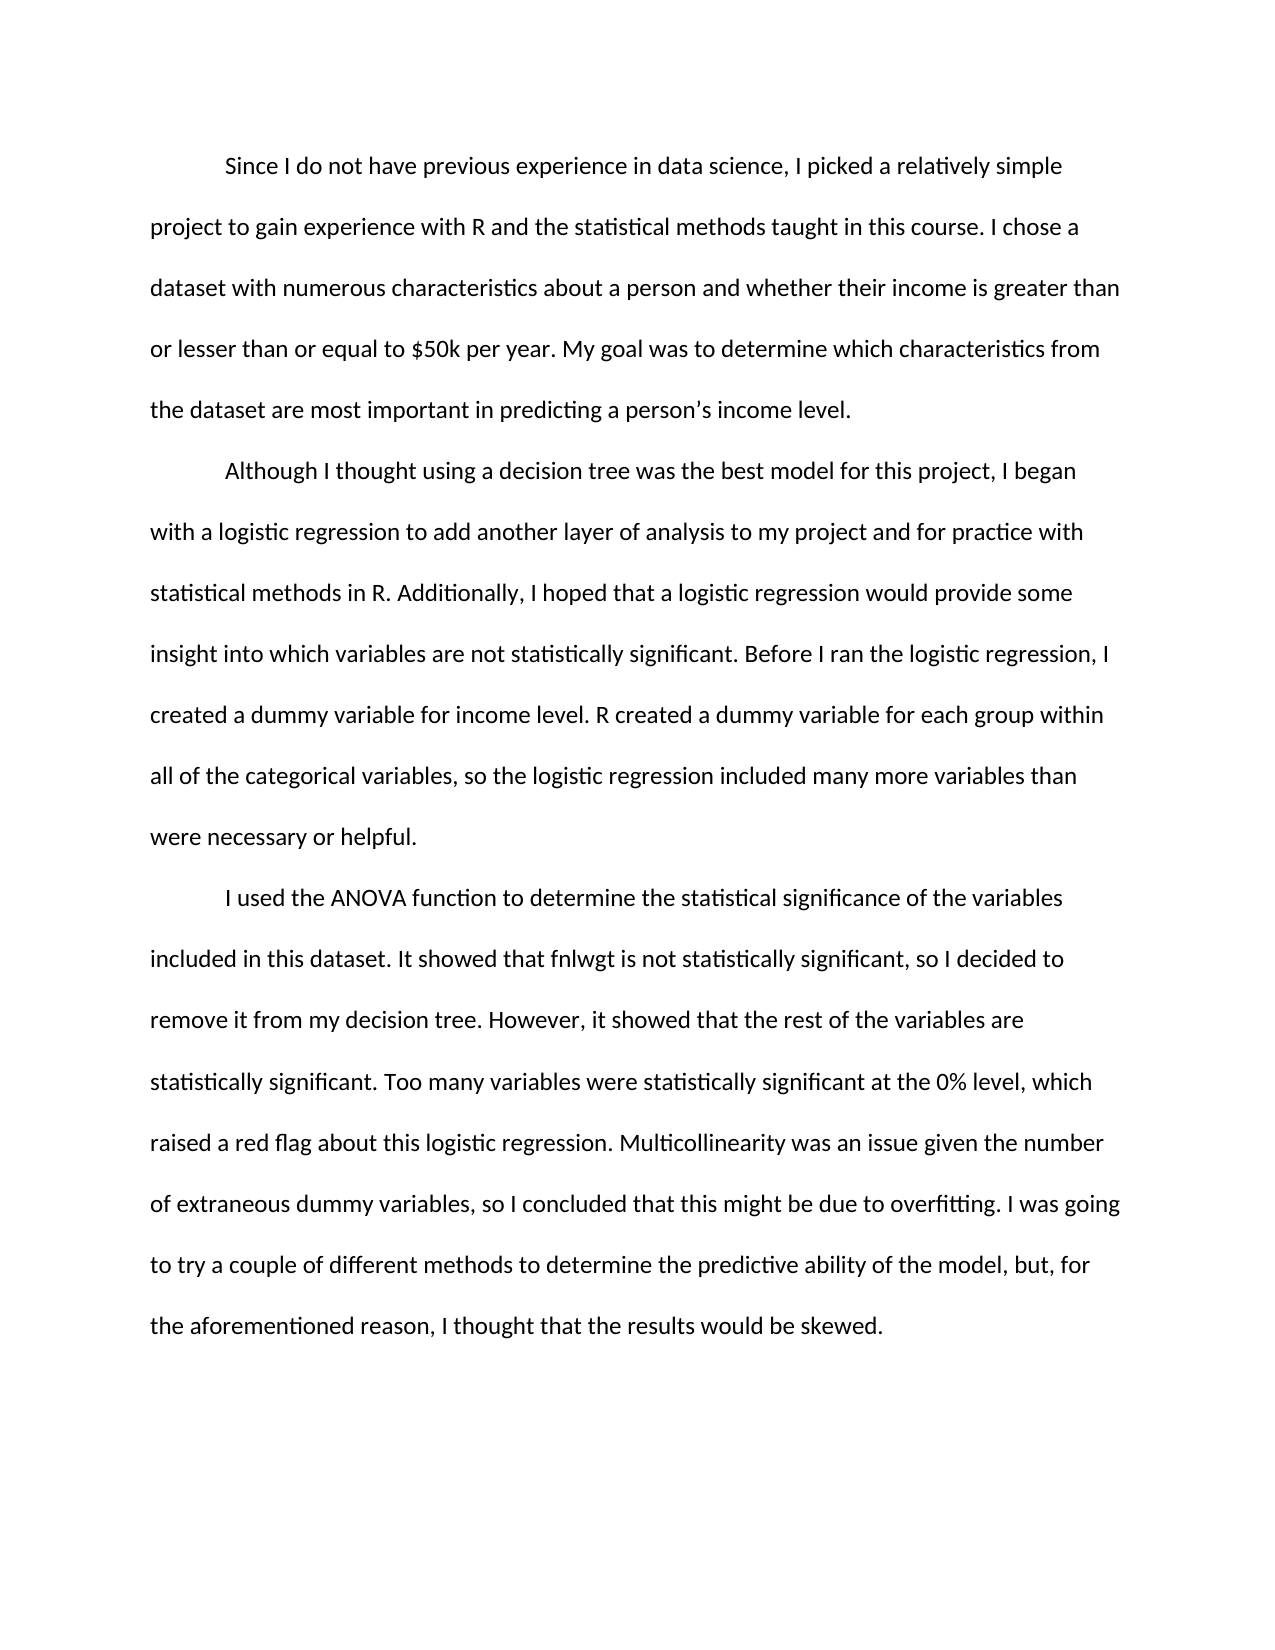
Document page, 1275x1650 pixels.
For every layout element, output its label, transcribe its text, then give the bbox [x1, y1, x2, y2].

text Although I thought using a decision tree was the best model for this project, I began with a logistic regression to add another layer of analysis to my project and for practice with statistical methods in R. Additionally, I hoped that a logistic regression would provide some insight into which variables are not statistically significant. Before I ran the logistic regression, I created a dummy variable for income level. R created a dummy variable for each group within all of the categorical variables, so the logistic regression included many more variables than were necessary or helpful. [150, 455, 1125, 852]
text Since I do not have previous experience in data science, I picked a relatively simple project to gain experience with R and the statistical methods taught in this course. I chose a dataset with numerous characteristics about a person and whether their income is greater than or lesser than or equal to $50k per year. My goal was to determine which characteristics from the dataset are most important in predicting a person’s income level. [150, 150, 1125, 425]
text I used the ANOVA function to determine the statistical significance of the variables included in this dataset. It showed that fnlwgt is not statistically significant, so I decided to remove it from my decision tree. However, it showed that the rest of the variables are statistically significant. Too many variables were statistically significant at the 0% level, which raised a red flag about this logistic regression. Multicollinearity was an issue given the number of extraneous dummy variables, so I concluded that this might be due to overfitting. I was going to try a couple of different methods to determine the predictive ability of the model, but, for the aforementioned reason, I thought that the results would be skewed. [150, 882, 1125, 1340]
